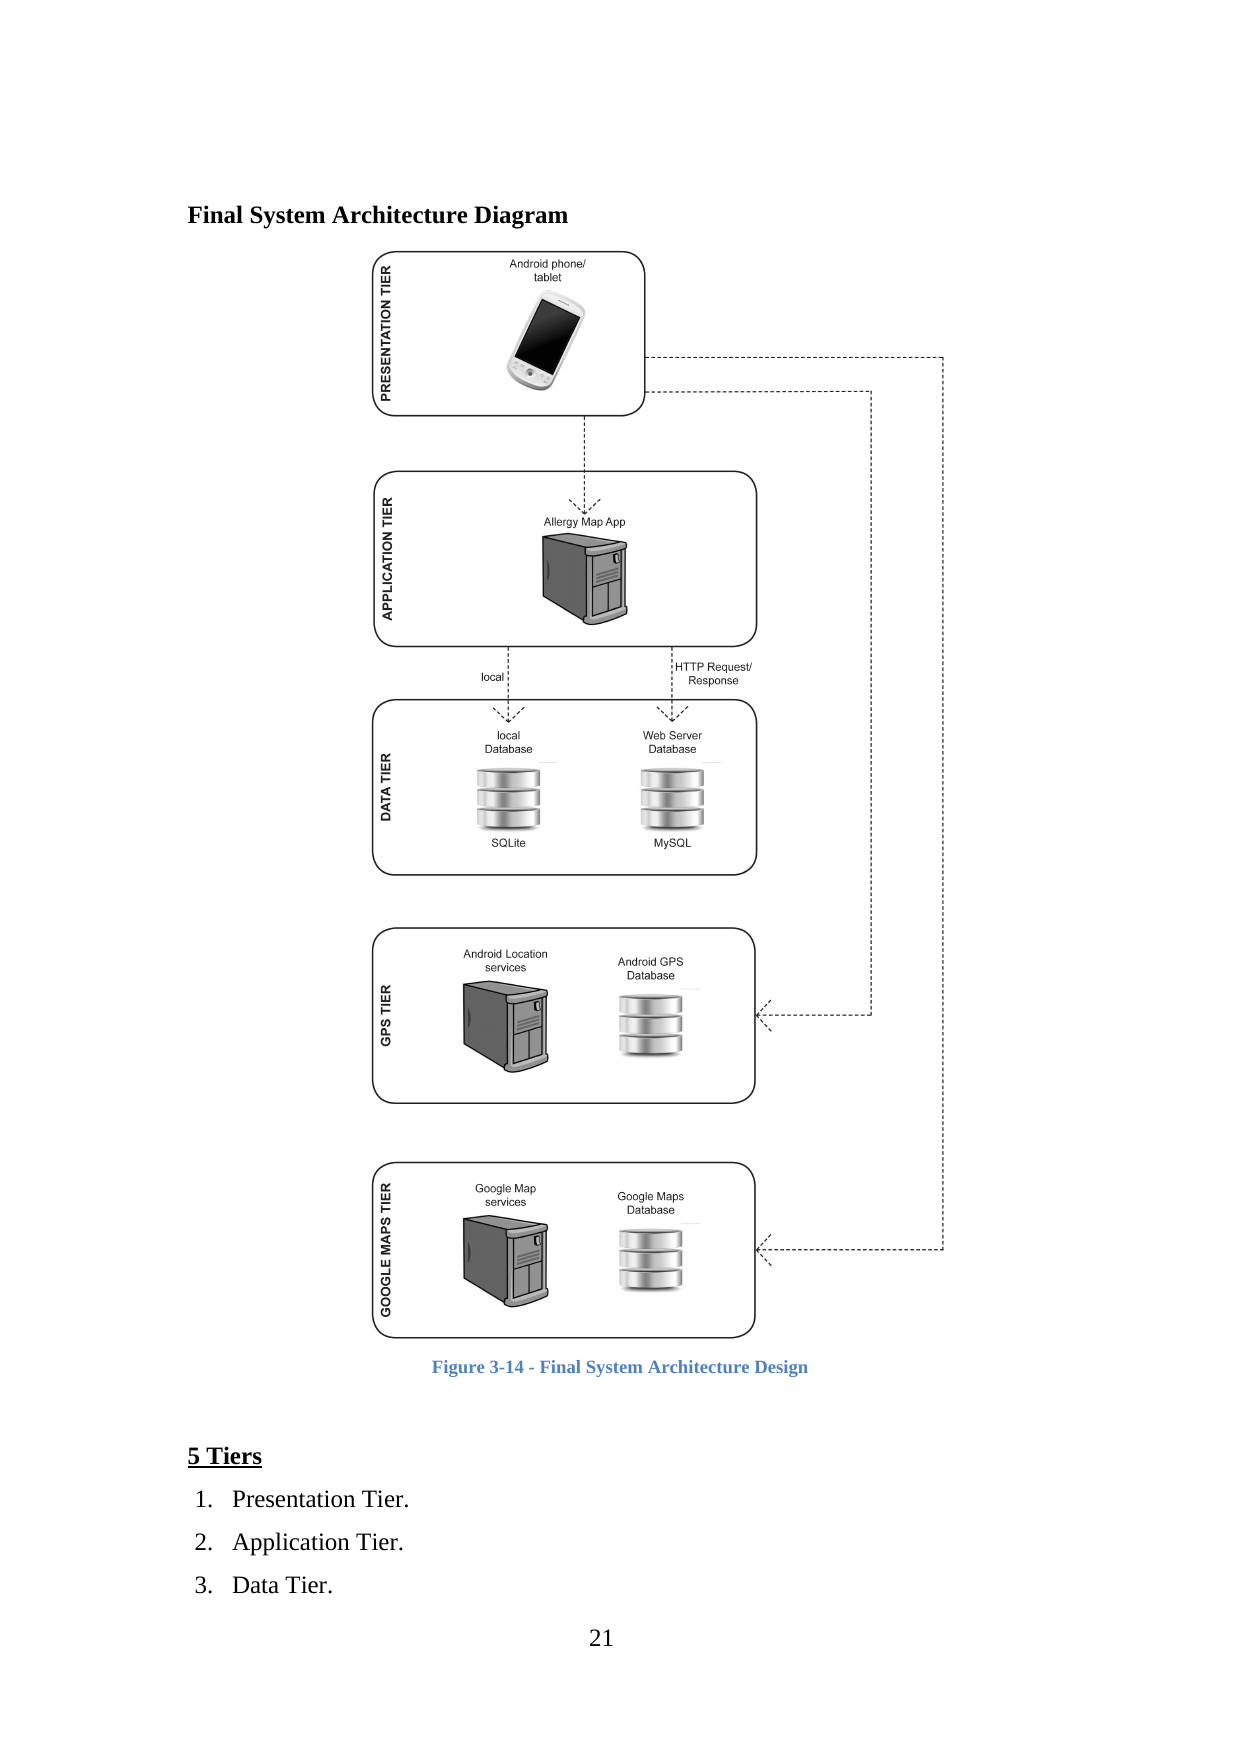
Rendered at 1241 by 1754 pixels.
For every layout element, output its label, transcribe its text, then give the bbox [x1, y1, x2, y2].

text 5 Tiers [187, 1441, 1053, 1470]
list Application Tier. [194, 1527, 1053, 1556]
picture [368, 243, 947, 1342]
list Data Tier. [194, 1571, 1053, 1599]
text Final System Architecture Diagram [187, 200, 1053, 229]
list Presentation Tier. [194, 1484, 1053, 1513]
